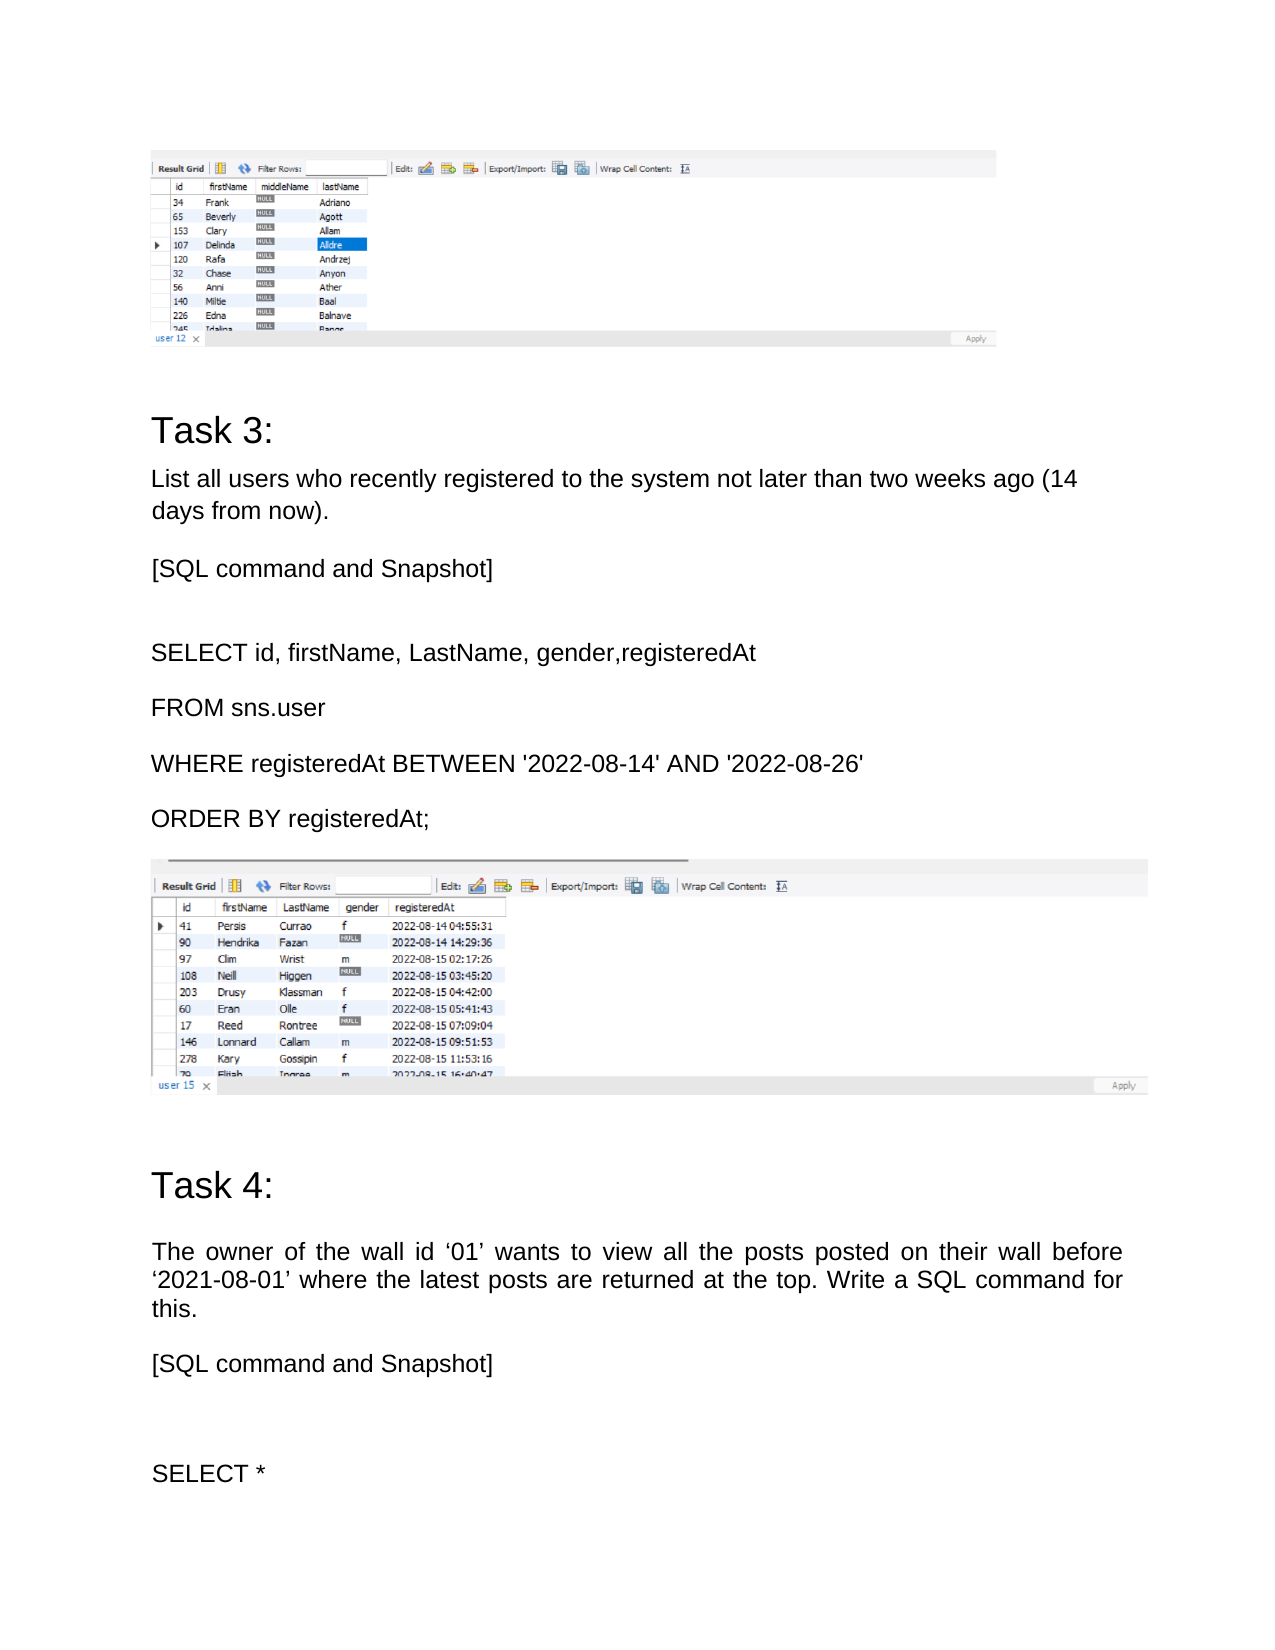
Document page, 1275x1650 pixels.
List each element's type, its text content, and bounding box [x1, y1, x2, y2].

text SELECT id, firstName, LastName, gender,registeredAt [151, 638, 1072, 666]
text WHERE registeredAt BETWEEN '2022-08-14' AND '2022-08-26' [151, 748, 1072, 777]
picture [150, 150, 997, 347]
picture [150, 859, 1149, 1095]
text [SQL command and Snapshot] [152, 553, 1125, 582]
text [SQL command and Snapshot] [152, 1349, 1125, 1378]
text The owner of the wall id ‘01’ wants to view all the posts posted on their wall before ‘2021-08-01’ where the latest posts are returned at the top. Write a SQL command for this. [152, 1237, 1125, 1323]
subtitle Task 4: [151, 1163, 1125, 1206]
text SELECT * [152, 1459, 1125, 1488]
text FROM sns.user [151, 693, 1072, 722]
subtitle Task 3: [151, 408, 1123, 452]
text List all users who recently registered to the system not later than two weeks ago (14 days from now). [151, 464, 1123, 524]
text ORDER BY registeredAt; [151, 804, 1072, 833]
